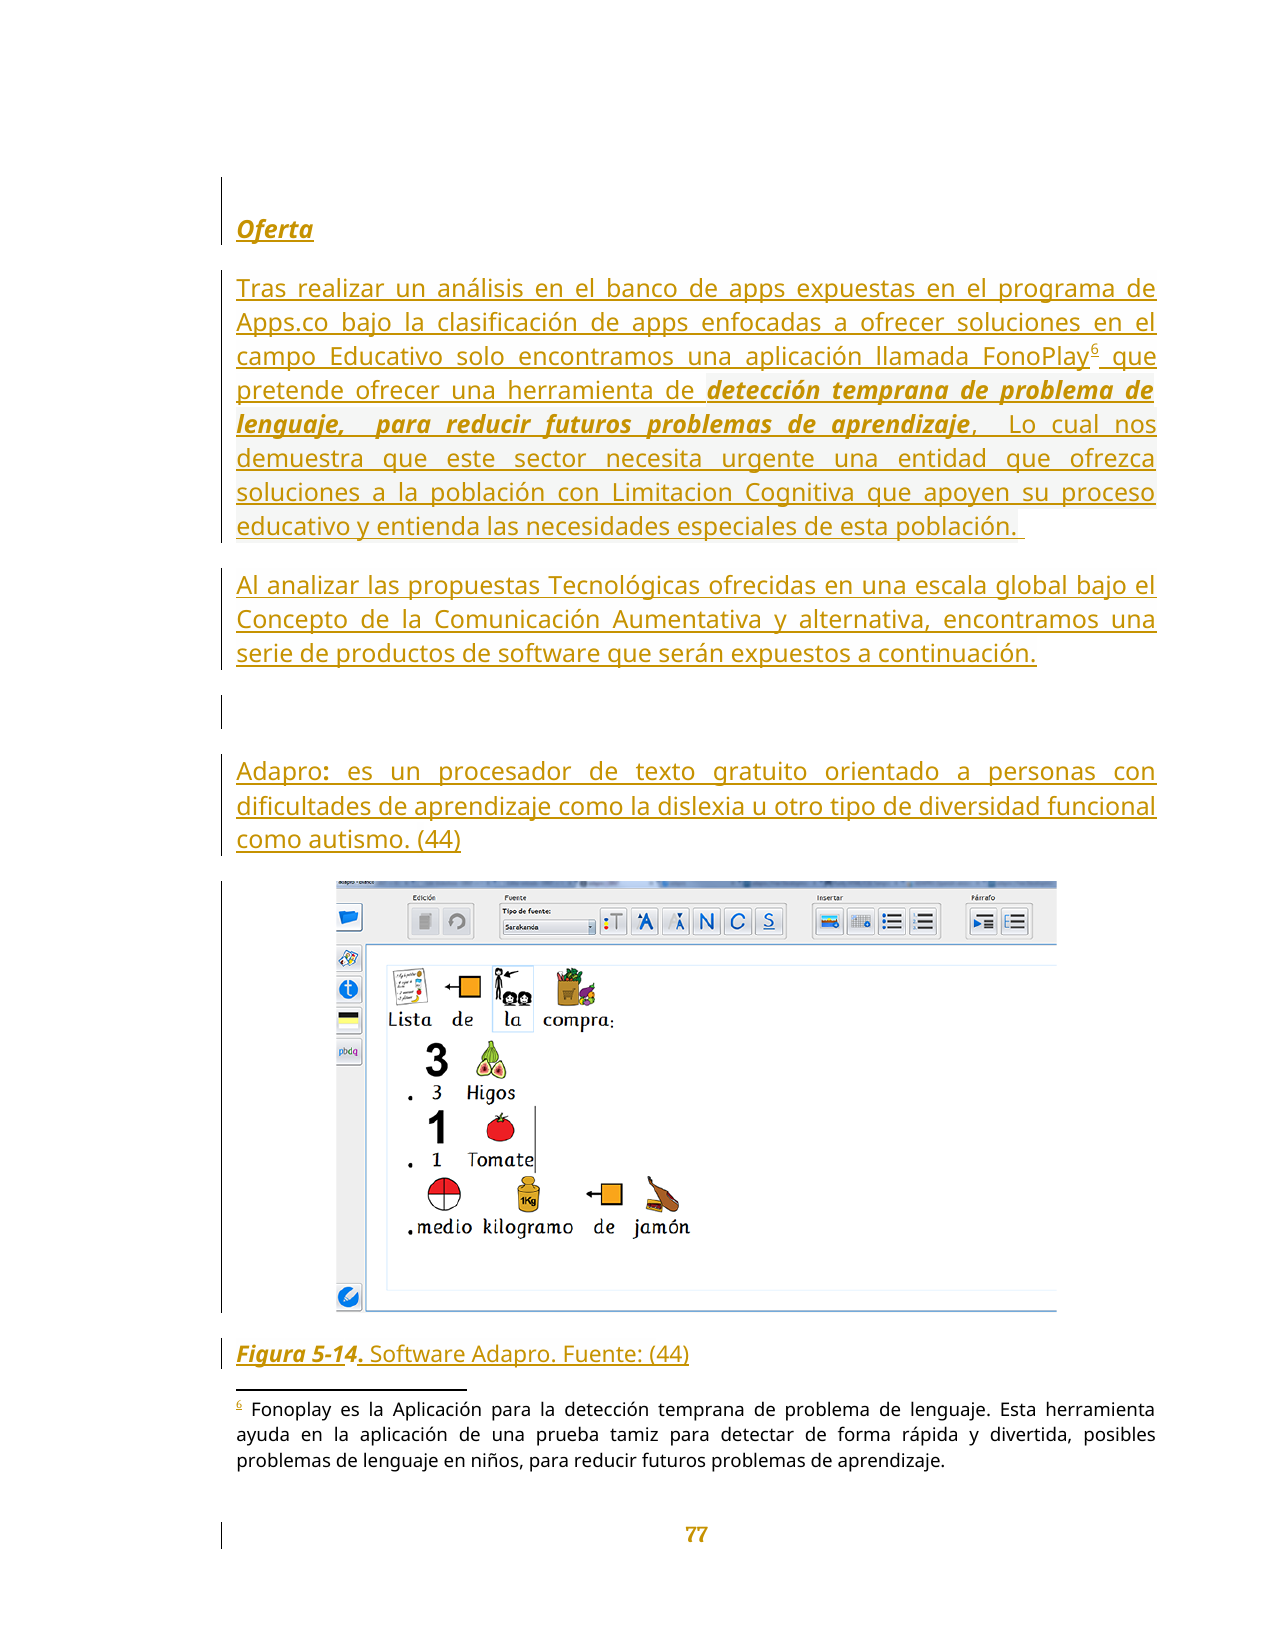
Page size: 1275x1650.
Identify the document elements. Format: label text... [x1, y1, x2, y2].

text 4 [656, 1338, 1157, 1369]
picture [336, 881, 1057, 1313]
